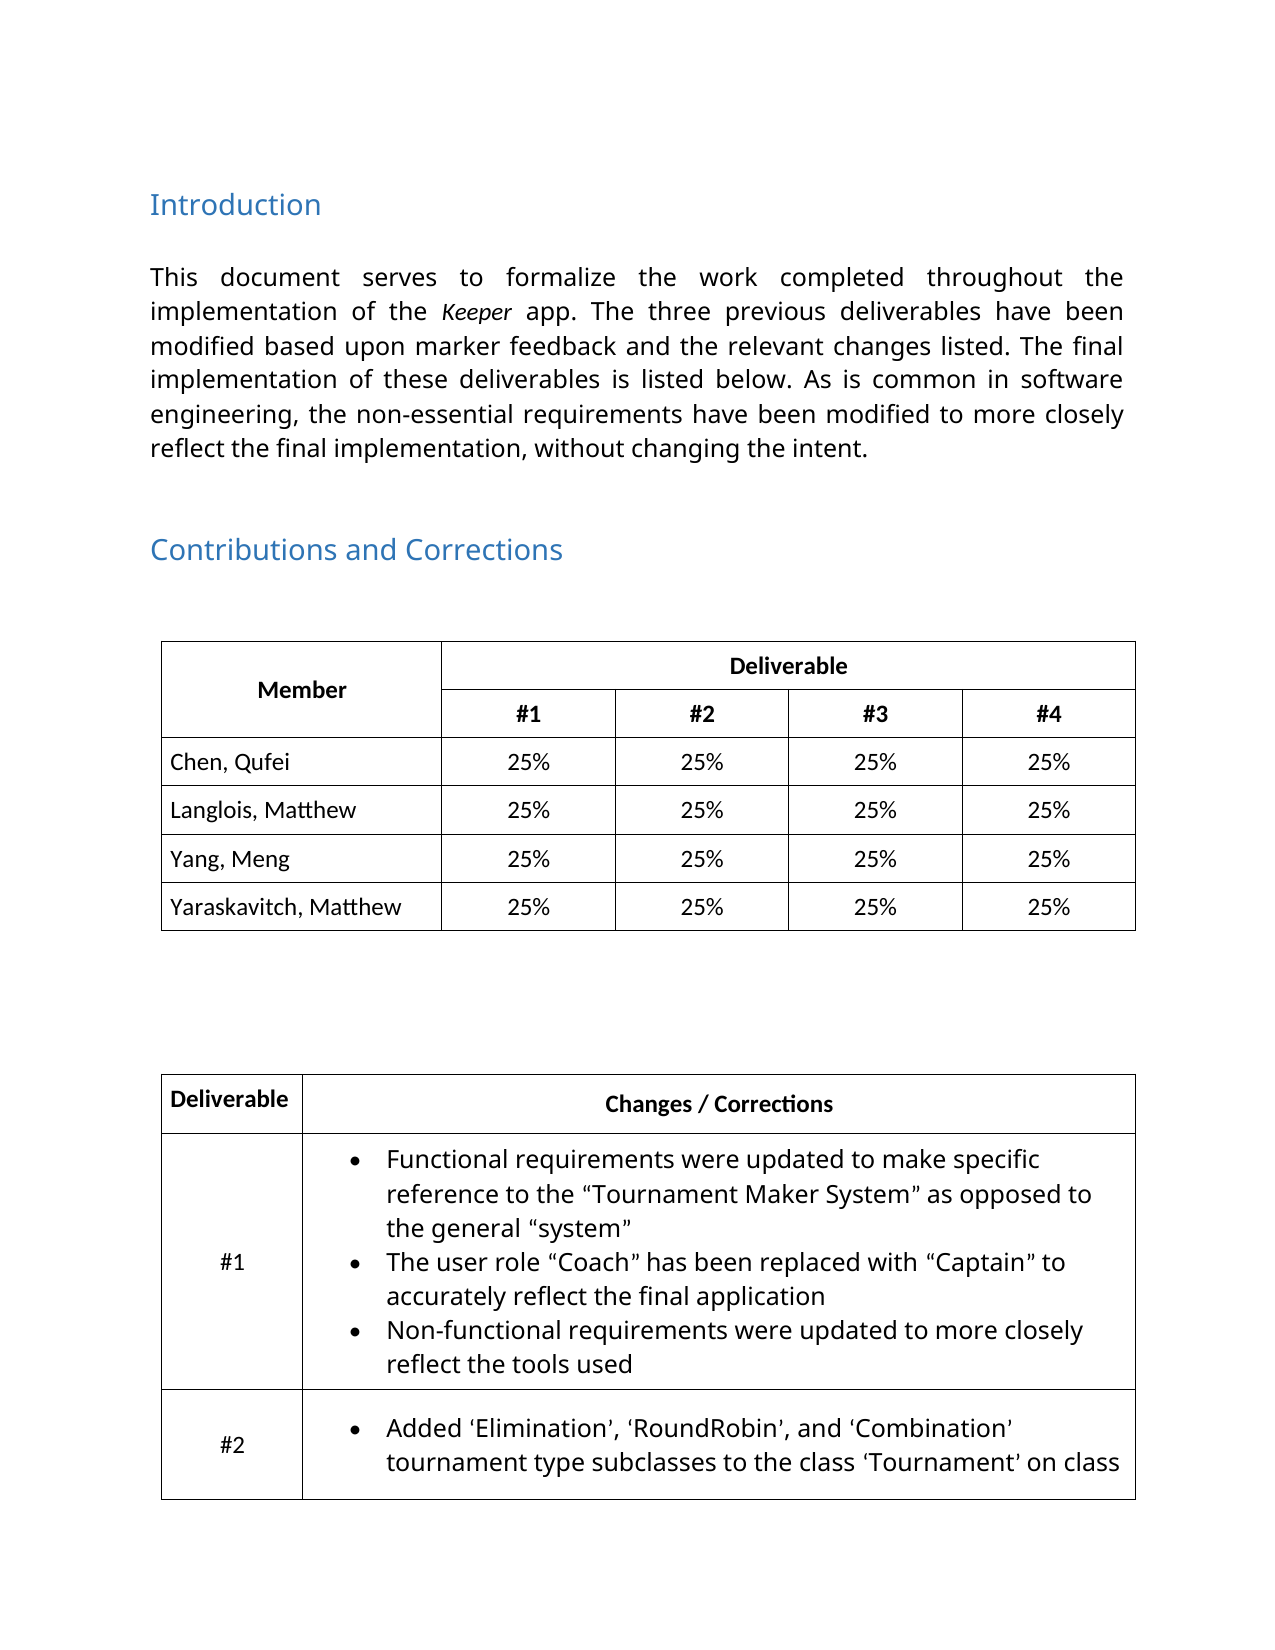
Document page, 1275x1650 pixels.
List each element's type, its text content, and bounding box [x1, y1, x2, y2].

table_cell 25% [789, 883, 962, 930]
table_cell #3 [789, 690, 962, 737]
table_cell 25% [789, 738, 962, 785]
table_cell #2 [616, 690, 788, 737]
table_header Deliverable [442, 642, 1135, 689]
table_cell 25% [442, 786, 615, 833]
table_cell 25% [442, 738, 615, 785]
table_cell Langlois, Matthew [162, 786, 441, 833]
table_cell 25% [963, 786, 1135, 833]
text This document serves to formalize the work completed throughout the implementation of the Keeper app. The three previous deliverables have been modified based upon marker feedback and the relevant changes listed. The final implementation of these deliverables is listed below. As is common in software engineering, the non-essential requirements have been modified to more closely reflect the final implementation, without changing the intent. [150, 260, 1125, 464]
table_cell 25% [616, 786, 788, 833]
table_cell 25% [616, 835, 788, 882]
table_cell 25% [963, 883, 1135, 930]
table_cell #1 [162, 1134, 302, 1389]
table_cell 25% [963, 835, 1135, 882]
table_cell #4 [963, 690, 1135, 737]
table_cell 25% [789, 835, 962, 882]
subtitle Introduction [150, 185, 1125, 224]
table_cell #1 [442, 690, 615, 737]
table_cell Yang, Meng [162, 835, 441, 882]
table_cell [303, 1390, 1135, 1499]
table_header Changes / Corrections [303, 1075, 1135, 1133]
table_cell Chen, Qufei [162, 738, 441, 785]
subtitle Contributions and Corrections [150, 529, 1125, 569]
table_cell 25% [963, 738, 1135, 785]
table_header Member [162, 642, 441, 737]
table_header Deliverable [162, 1075, 302, 1133]
table_cell 25% [616, 883, 788, 930]
table_cell 25% [789, 786, 962, 833]
table_cell 25% [442, 835, 615, 882]
table_cell 25% [442, 883, 615, 930]
table_cell Yaraskavitch, Matthew [162, 883, 441, 930]
table_cell #2 [162, 1390, 302, 1499]
table_cell Functional requirements were updated to make specific reference to the “Tournament Maker System” as opposed to the general “system” The user role “Coach” has been replaced with “Captain” to accurately reflect the final application Non-functional requirements were updated to more closely reflect the tools used [303, 1134, 1135, 1389]
table_cell 25% [616, 738, 788, 785]
